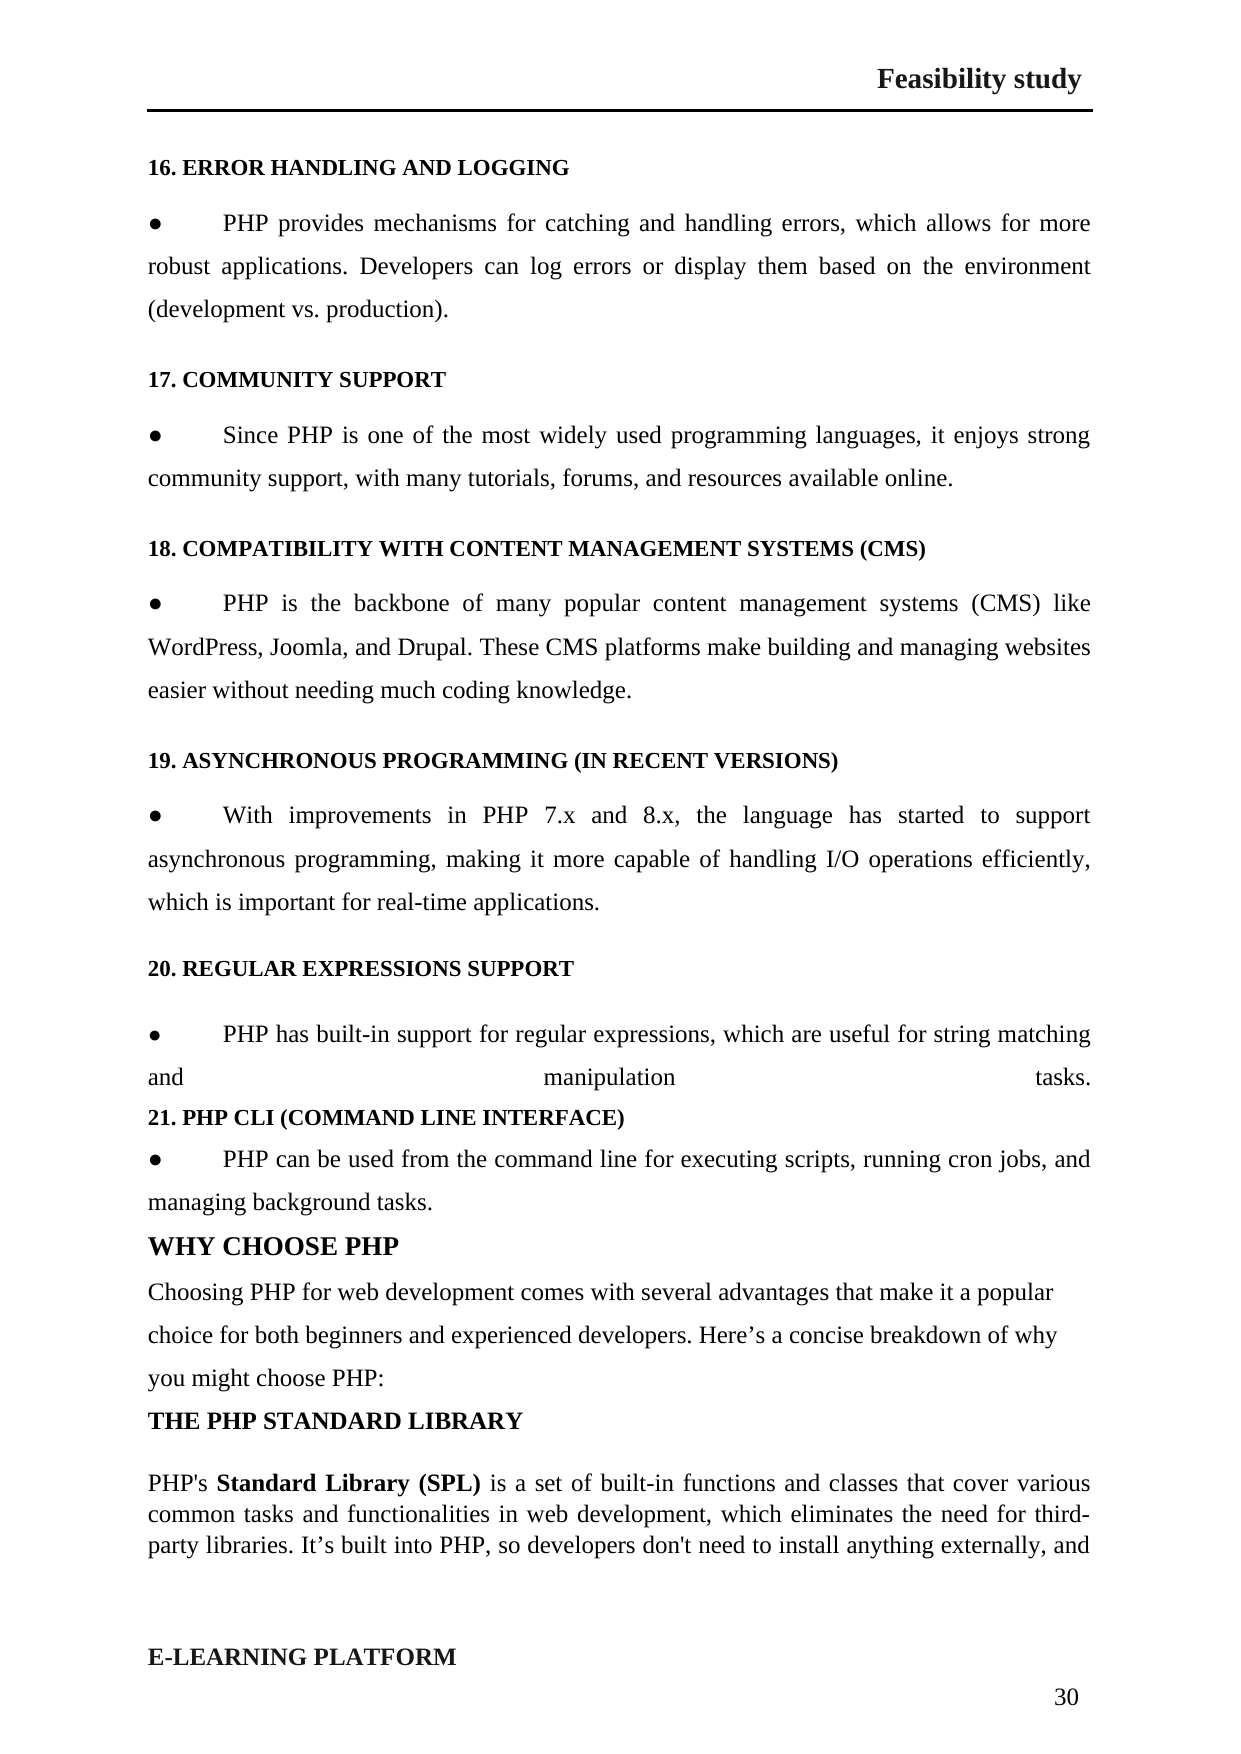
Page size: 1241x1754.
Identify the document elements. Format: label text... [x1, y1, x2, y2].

subtitle PHP provides mechanisms for catching and handling errors, which allows for more robust applications. Developers can log errors or display them based on the environment (development vs. production). [148, 208, 1091, 323]
text WHY CHOOSE PHP [148, 1230, 1091, 1261]
subtitle 17. COMMUNITY SUPPORT [148, 366, 1091, 393]
text Choosing PHP for web development comes with several advantages that make it a popular [148, 1277, 1091, 1306]
subtitle Since PHP is one of the most widely used programming languages, it enjoys strong community support, with many tutorials, forums, and resources available online. [148, 420, 1091, 492]
subtitle PHP has built-in support for regular expressions, which are useful for string matching and manipulation tasks. 21. PHP CLI (COMMAND LINE INTERFACE) [148, 1019, 1091, 1131]
subtitle 18. COMPATIBILITY WITH CONTENT MANAGEMENT SYSTEMS (CMS) [148, 535, 1091, 561]
subtitle PHP is the backbone of many popular content management systems (CMS) like WordPress, Joomla, and Drupal. These CMS platforms make building and managing websites easier without needing much coding knowledge. [148, 588, 1091, 703]
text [148, 1468, 1091, 1559]
text you might choose PHP: [148, 1363, 1091, 1392]
text choice for both beginners and experienced developers. Here’s a concise breakdown of why [148, 1320, 1091, 1349]
subtitle With improvements in PHP 7.x and 8.x, the language has started to support asynchronous programming, making it more capable of handling I/O operations efficiently, which is important for real-time applications. [148, 801, 1091, 916]
subtitle 16. ERROR HANDLING AND LOGGING [148, 154, 1091, 181]
subtitle 20. REGULAR EXPRESSIONS SUPPORT [148, 955, 1091, 981]
list PHP can be used from the command line for executing scripts, running cron jobs, and managing background tasks. [148, 1144, 1091, 1216]
text THE PHP STANDARD LIBRARY [148, 1406, 1091, 1435]
subtitle 19. ASYNCHRONOUS PROGRAMMING (IN RECENT VERSIONS) [148, 747, 1091, 773]
